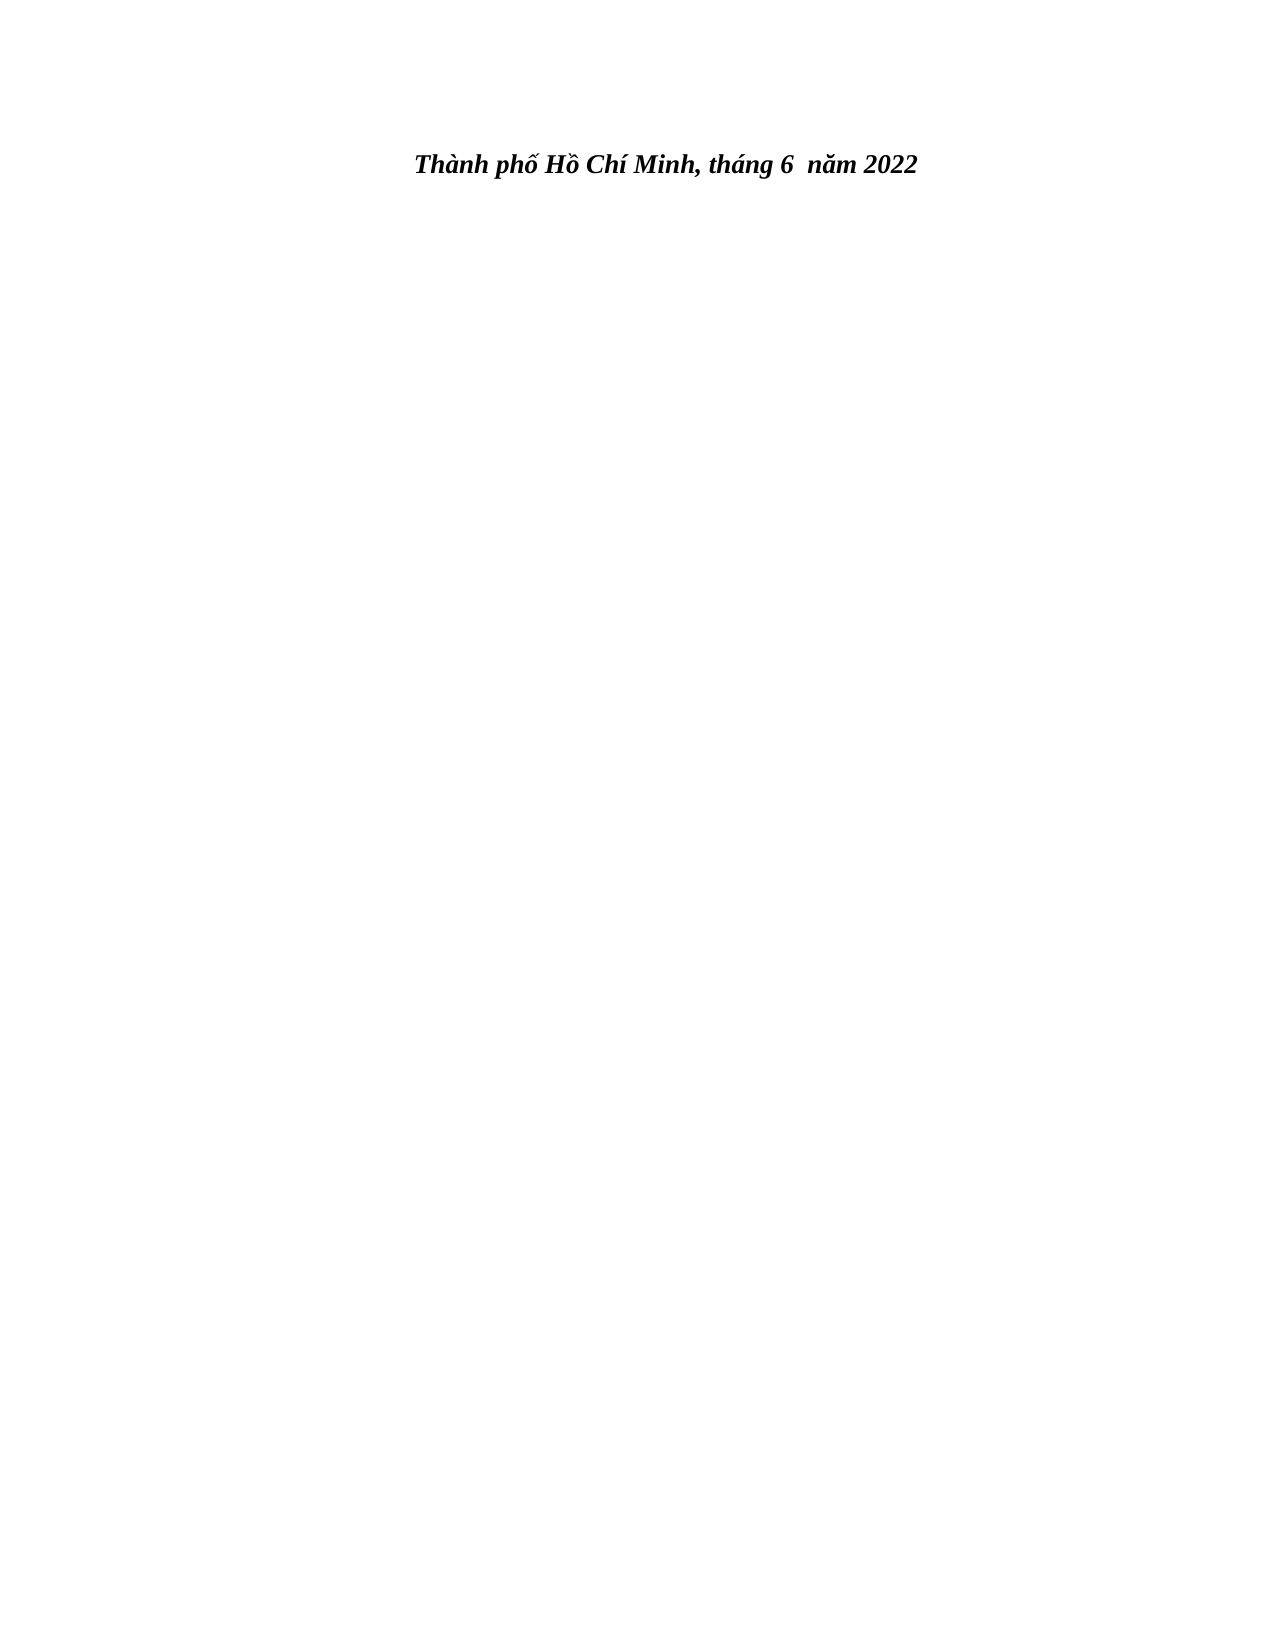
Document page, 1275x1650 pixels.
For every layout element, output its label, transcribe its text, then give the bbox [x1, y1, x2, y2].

text Thành phố Hồ Chí Minh, tháng 6 năm 2022 [177, 148, 1157, 179]
